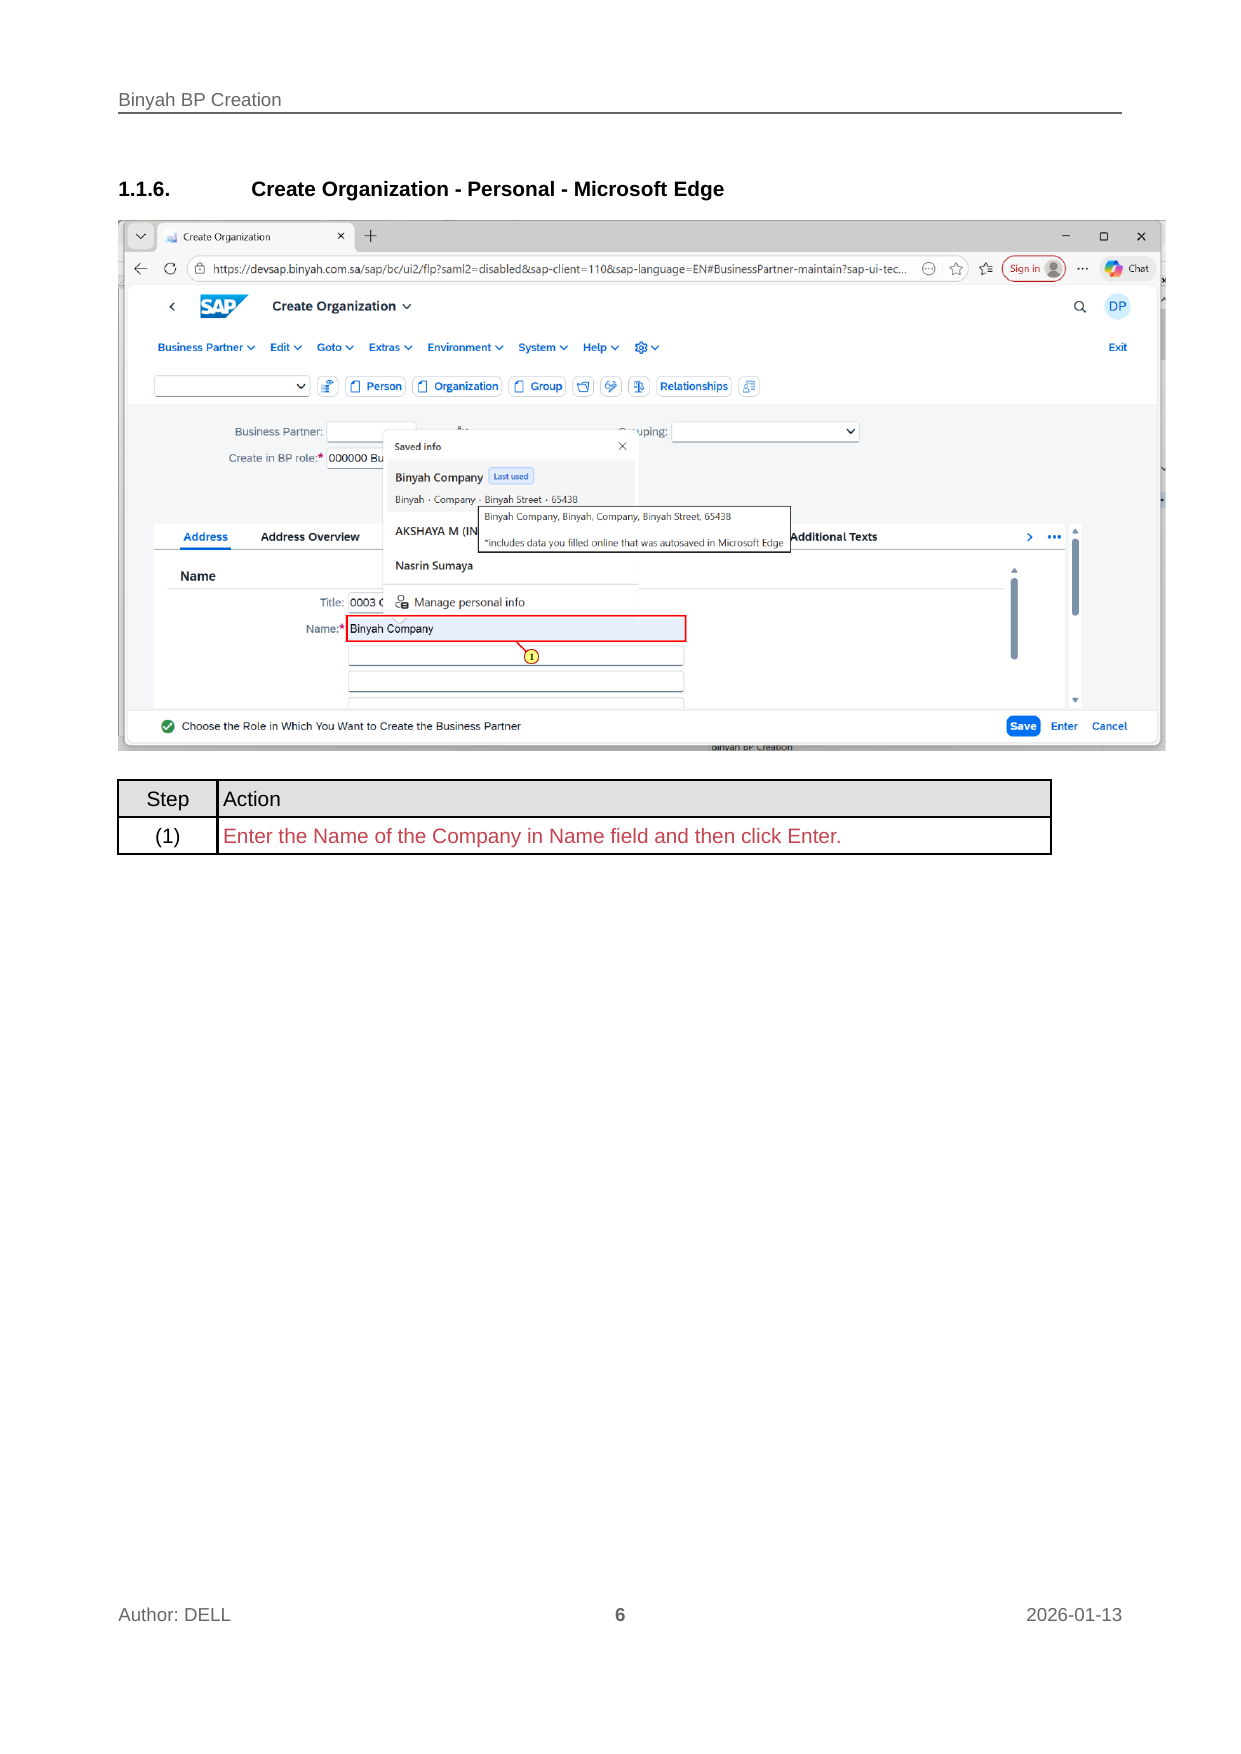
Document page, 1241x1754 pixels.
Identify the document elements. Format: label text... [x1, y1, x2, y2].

table_cell Enter the Name of the Company in Name field and then click Enter. [219, 818, 1050, 853]
table_header Step [119, 781, 216, 816]
picture [118, 220, 1166, 751]
table_cell (1) [119, 818, 216, 853]
text Create Organization - Personal - Microsoft​ Edge [118, 177, 1122, 201]
table_header Action [219, 781, 1050, 816]
